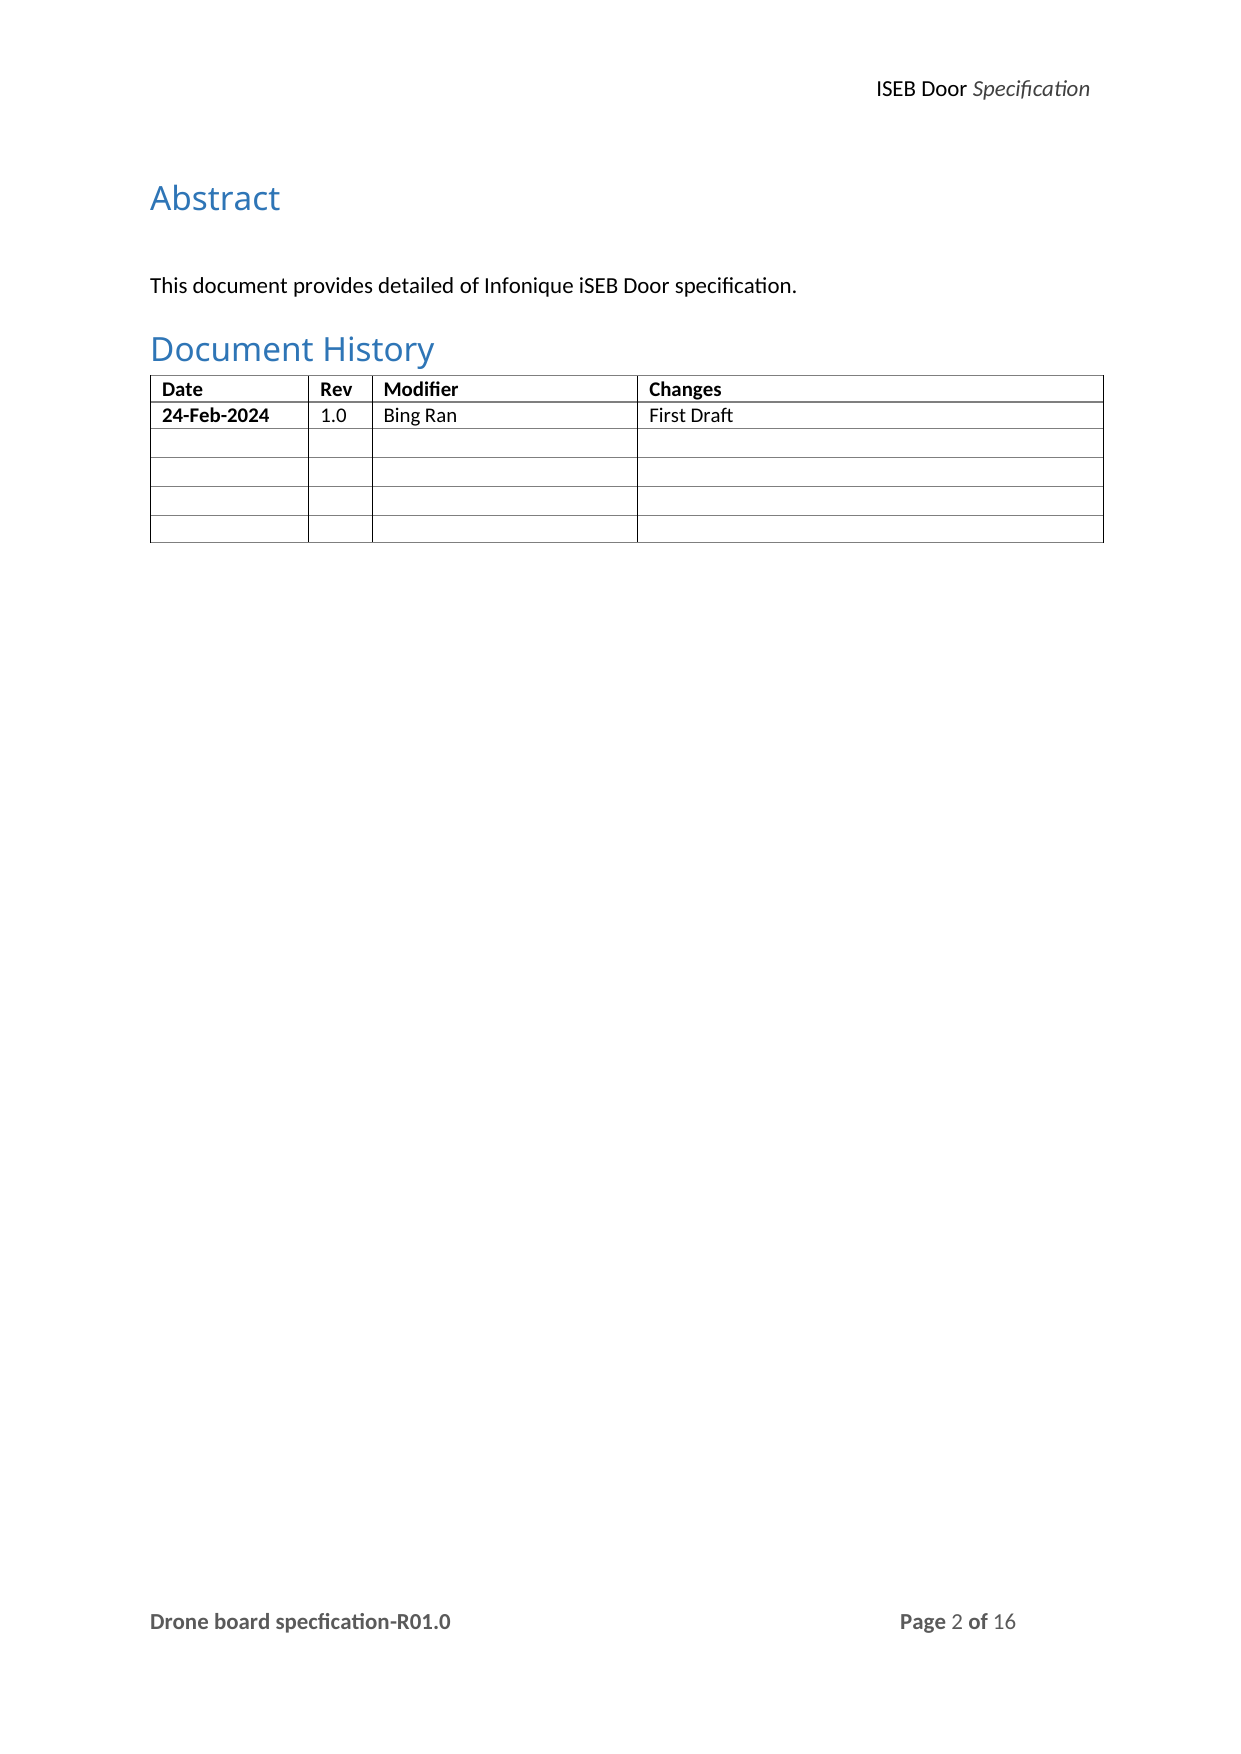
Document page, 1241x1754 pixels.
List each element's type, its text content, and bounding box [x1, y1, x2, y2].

table_cell Bing Ran [373, 403, 637, 428]
subtitle Document History [150, 326, 1090, 371]
table_cell [638, 516, 1103, 542]
table_cell [638, 487, 1103, 515]
table_cell [373, 429, 637, 457]
table_cell [373, 487, 637, 515]
table_cell [309, 429, 372, 457]
table_cell [373, 458, 637, 486]
table_cell [151, 458, 308, 486]
text This document provides detailed of Infonique iSEB Door specification. [150, 271, 1090, 299]
table_cell [151, 516, 308, 542]
table_cell [151, 429, 308, 457]
table_cell [373, 516, 637, 542]
table_cell [309, 487, 372, 515]
table_header Changes [638, 376, 1103, 401]
table_cell 1.0 [309, 403, 372, 428]
table_header Modifier [373, 376, 637, 401]
table_cell [309, 458, 372, 486]
table_cell [151, 487, 308, 515]
table_cell First Draft [638, 403, 1103, 428]
table_cell 24-Feb-2024 [151, 403, 308, 428]
subtitle Abstract [150, 175, 1090, 220]
table_cell [638, 429, 1103, 457]
table_cell [309, 516, 372, 542]
table_header Date [151, 376, 308, 401]
table_cell [638, 458, 1103, 486]
table_header Rev [309, 376, 372, 401]
